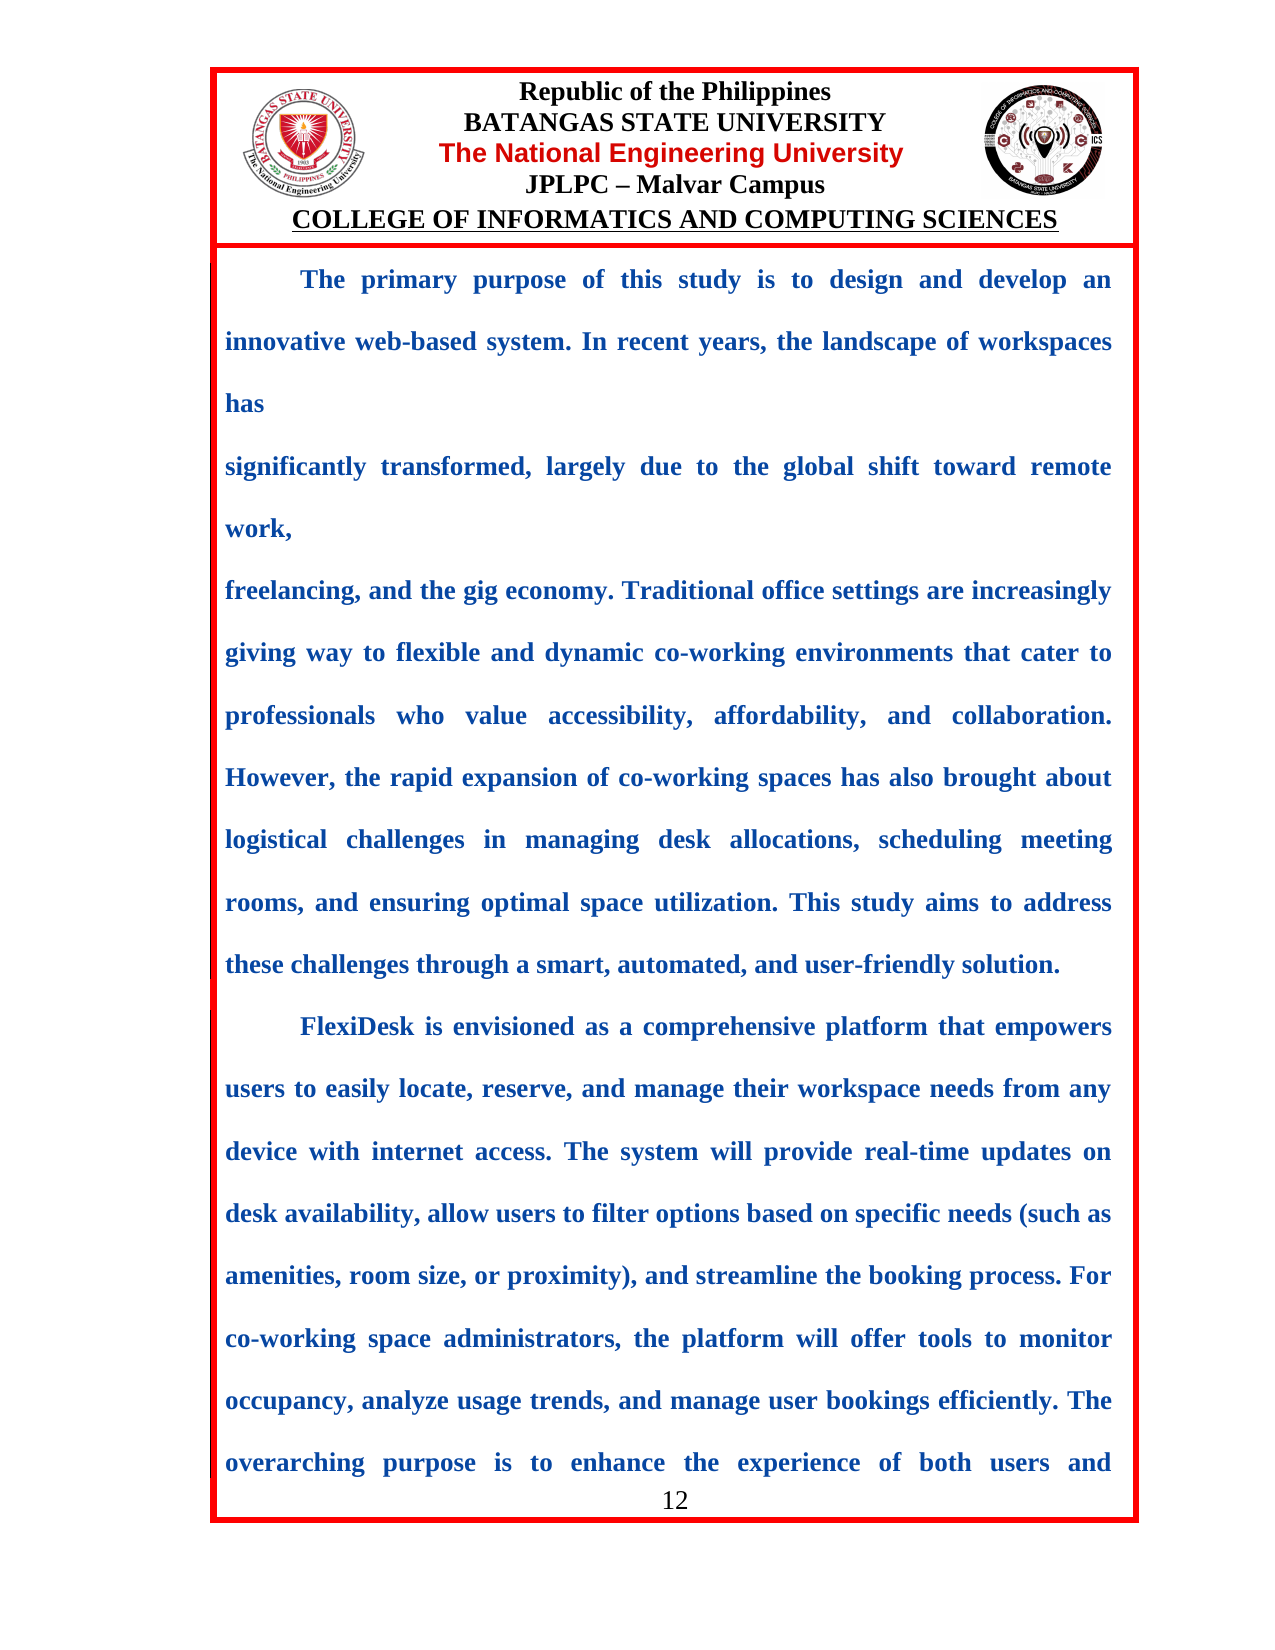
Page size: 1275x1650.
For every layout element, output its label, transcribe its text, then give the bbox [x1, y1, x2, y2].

picture [242, 89, 366, 199]
picture [981, 82, 1105, 199]
text The primary purpose of this study is to design and develop an innovative web-based system. In recent years, the landscape of workspaces has significantly transformed, largely due to the global shift toward remote work, freelancing, and the gig economy. Traditional office settings are increasingly giving way to flexible and dynamic co-working environments that cater to professionals who value accessibility, affordability, and collaboration. However, the rapid expansion of co-working spaces has also brought about logistical challenges in managing desk allocations, scheduling meeting rooms, and ensuring optimal space utilization. This study aims to address these challenges through a smart, automated, and user-friendly solution. [225, 263, 1113, 979]
